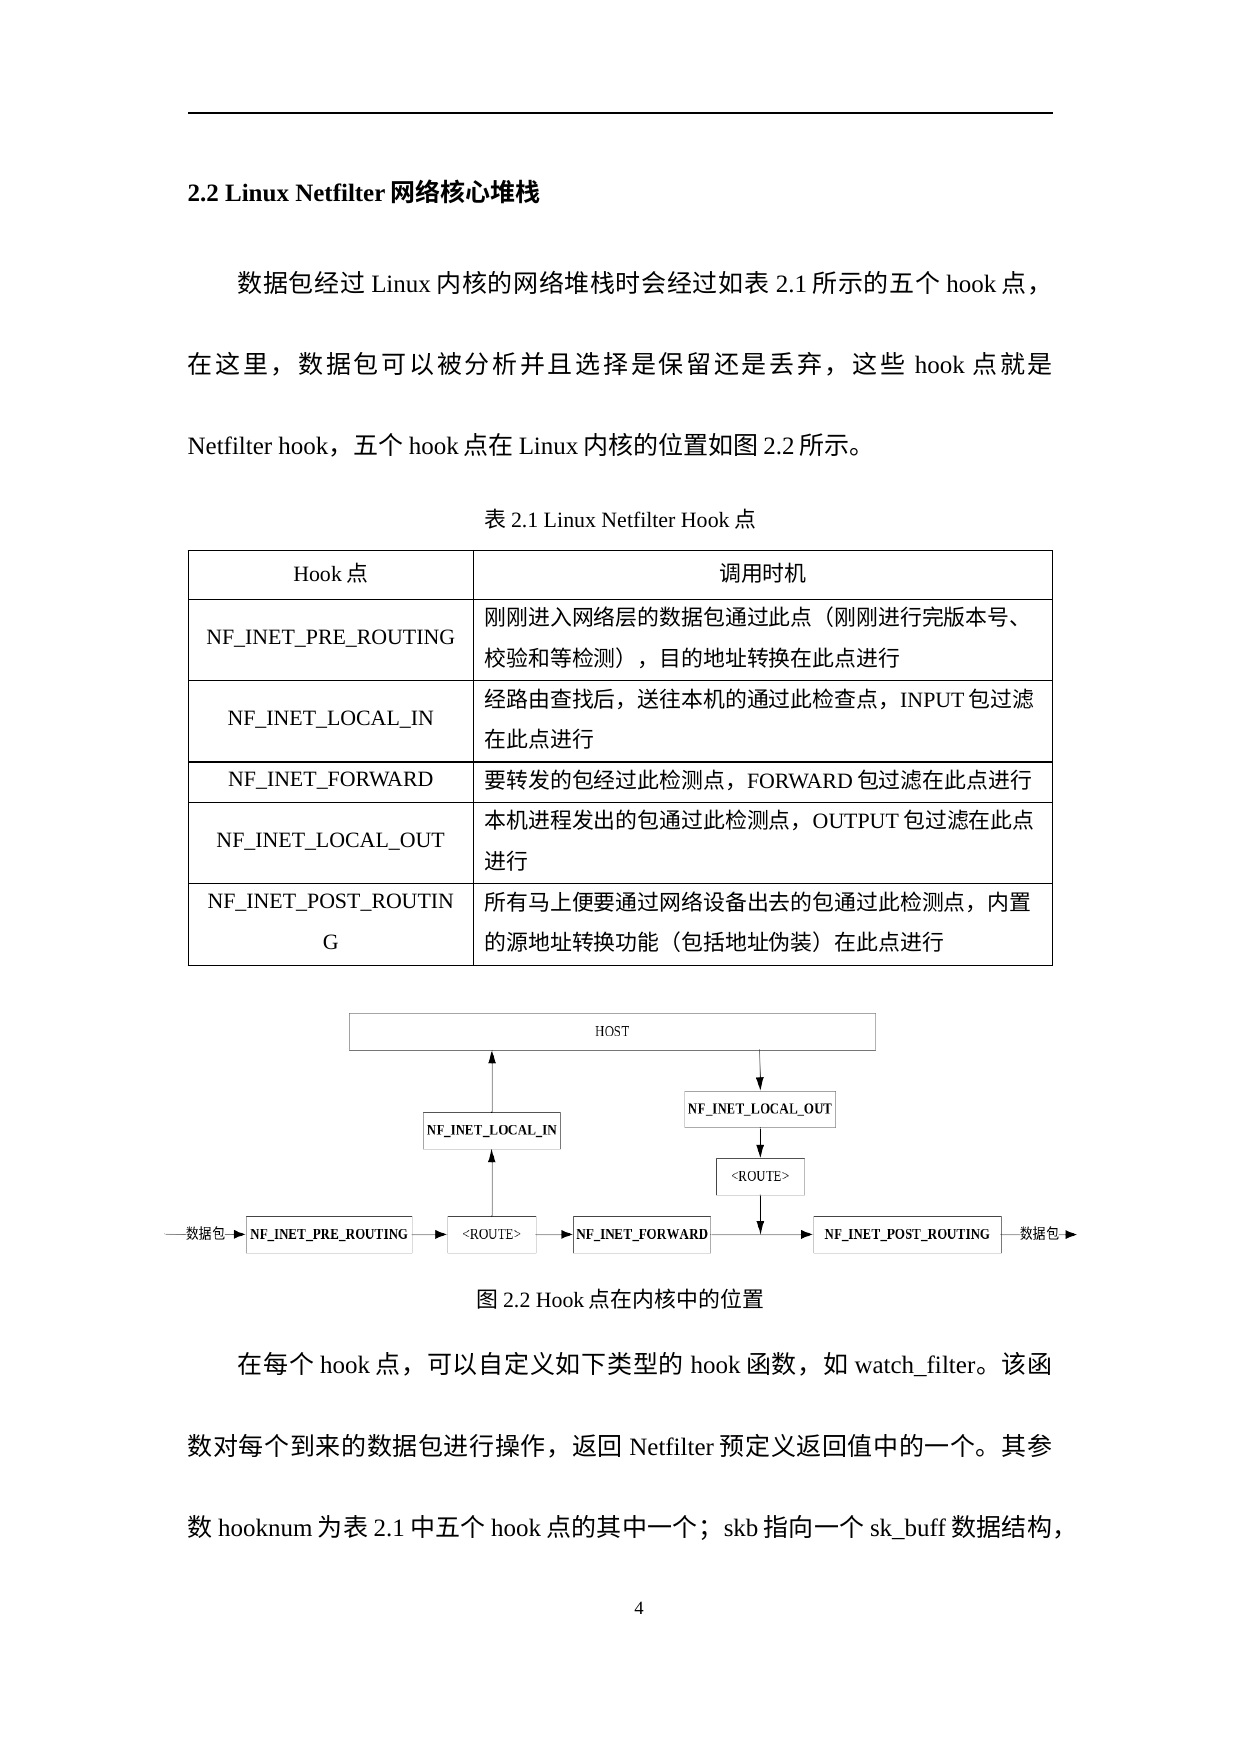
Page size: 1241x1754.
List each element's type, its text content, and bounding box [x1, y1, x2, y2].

table_header Hook点 [189, 551, 473, 599]
table_cell NF_INET_LOCAL_IN [189, 681, 473, 761]
table_cell 刚刚进入网络层的数据包通过此点（刚刚进行完版本号、校验和等检测），目的地址转换在此点进行 [474, 600, 1052, 680]
table_cell 所有马上便要通过网络设备出去的包通过此检测点，内置的源地址转换功能（包括地址伪装）在此点进行 [474, 884, 1052, 964]
table_cell NF_INET_FORWARD [189, 763, 473, 802]
subtitle 2.2 Linux Netfilter网络核心堆栈 [187, 158, 1053, 223]
table_header 调用时机 [474, 551, 1052, 599]
subtitle 图2.2 Hook点在内核中的位置 [187, 1235, 1053, 1314]
table_cell NF_INET_PRE_ROUTING [189, 600, 473, 680]
subtitle 图2.2 Hook点在内核中的位置 [493, 1051, 760, 1234]
subtitle 图2.2 Hook点在内核中的位置 [187, 1022, 491, 1234]
table_cell 经路由查找后，送往本机的通过此检查点，INPUT包过滤在此点进行 [474, 681, 1052, 761]
subtitle 表2.1 Linux Netfilter Hook点 [187, 502, 1053, 534]
table_cell 本机进程发出的包通过此检测点，OUTPUT包过滤在此点进行 [474, 803, 1052, 883]
table_cell NF_INET_LOCAL_OUT [189, 803, 473, 883]
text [187, 1330, 1053, 1558]
subtitle 图2.2 Hook点在内核中的位置 [760, 1022, 1053, 1234]
table_cell NF_INET_POST_ROUTING [189, 884, 473, 964]
table_cell 要转发的包经过此检测点，FORWARD包过滤在此点进行 [474, 763, 1052, 802]
text 数据包经过Linux内核的网络堆栈时会经过如表2.1所示的五个hook点，在这里，数据包可以被分析并且选择是保留还是丢弃，这些hook点就是Netfilter hook，五个hook点在Linux内核的位置如图2.2所示。 [187, 249, 1053, 476]
